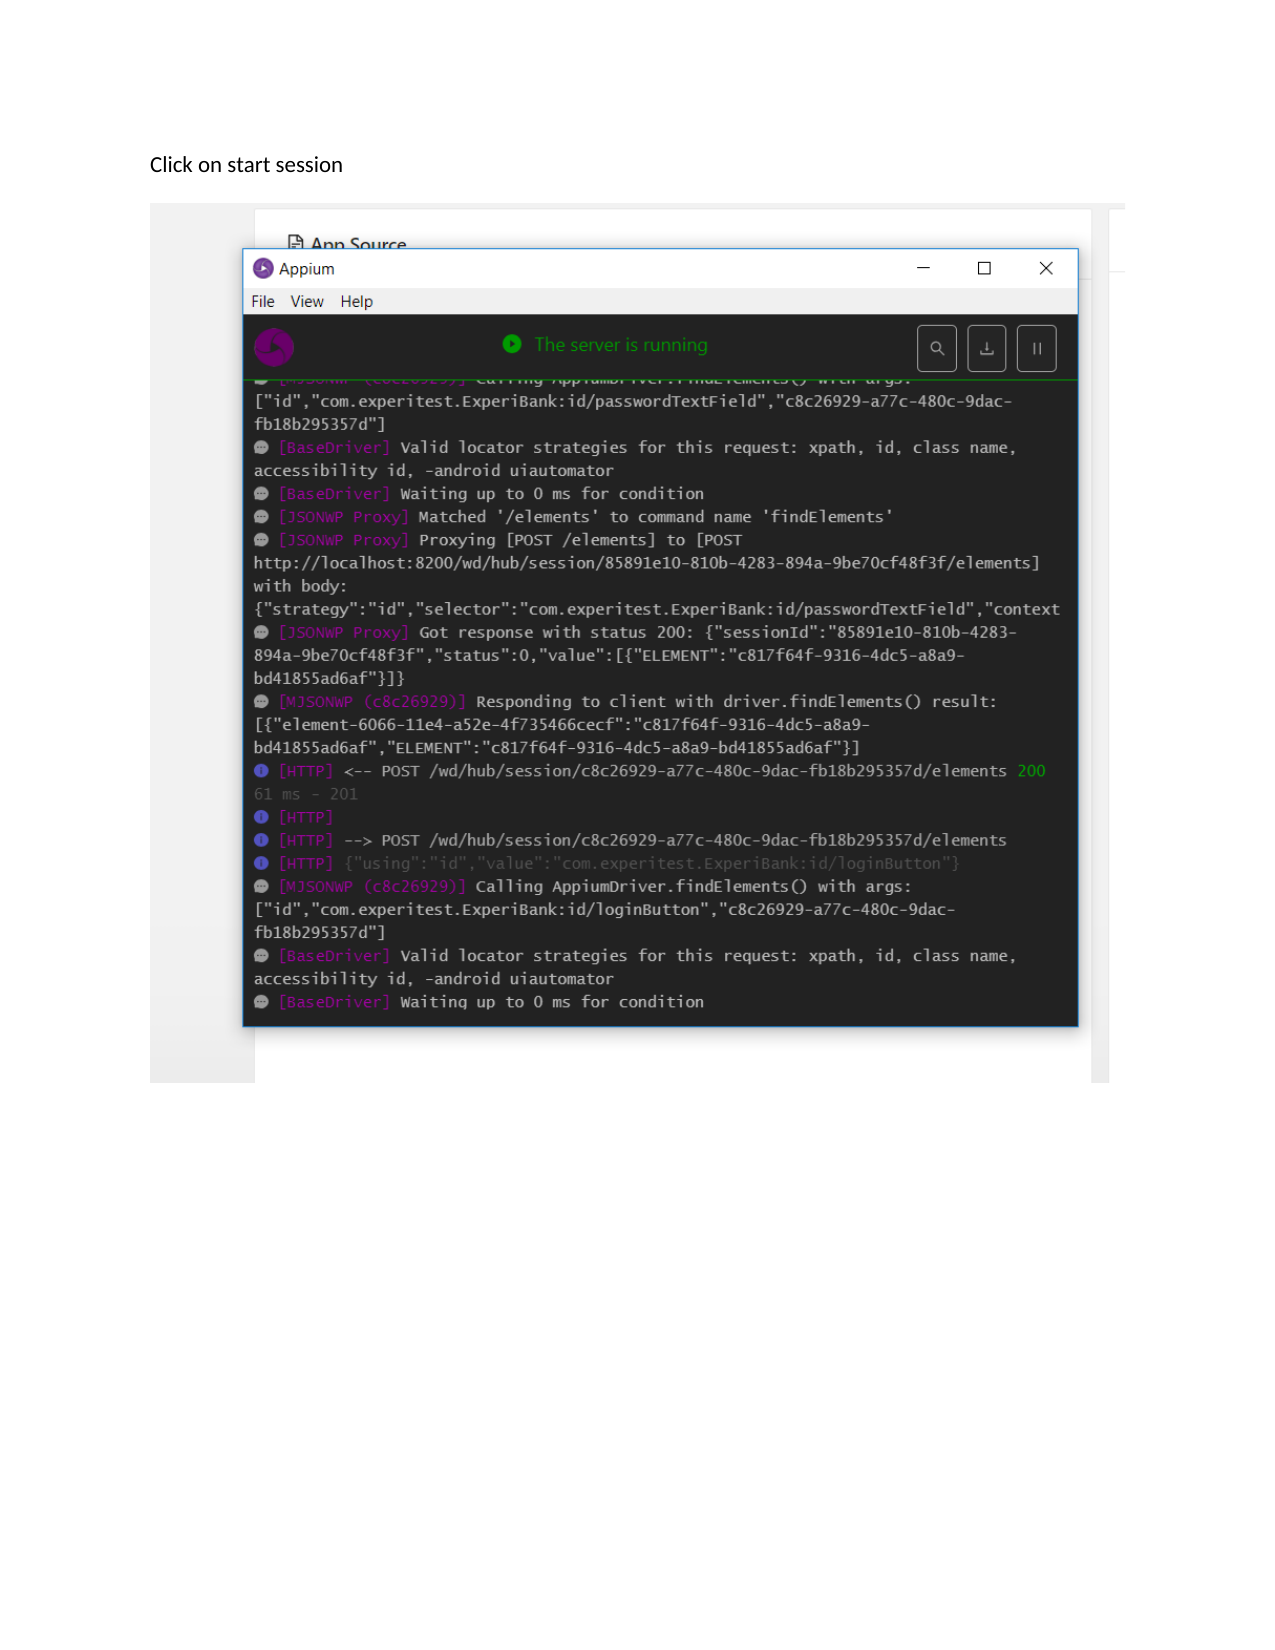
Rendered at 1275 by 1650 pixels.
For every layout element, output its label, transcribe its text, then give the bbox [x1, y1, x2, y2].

text Click on start session [150, 150, 1125, 178]
